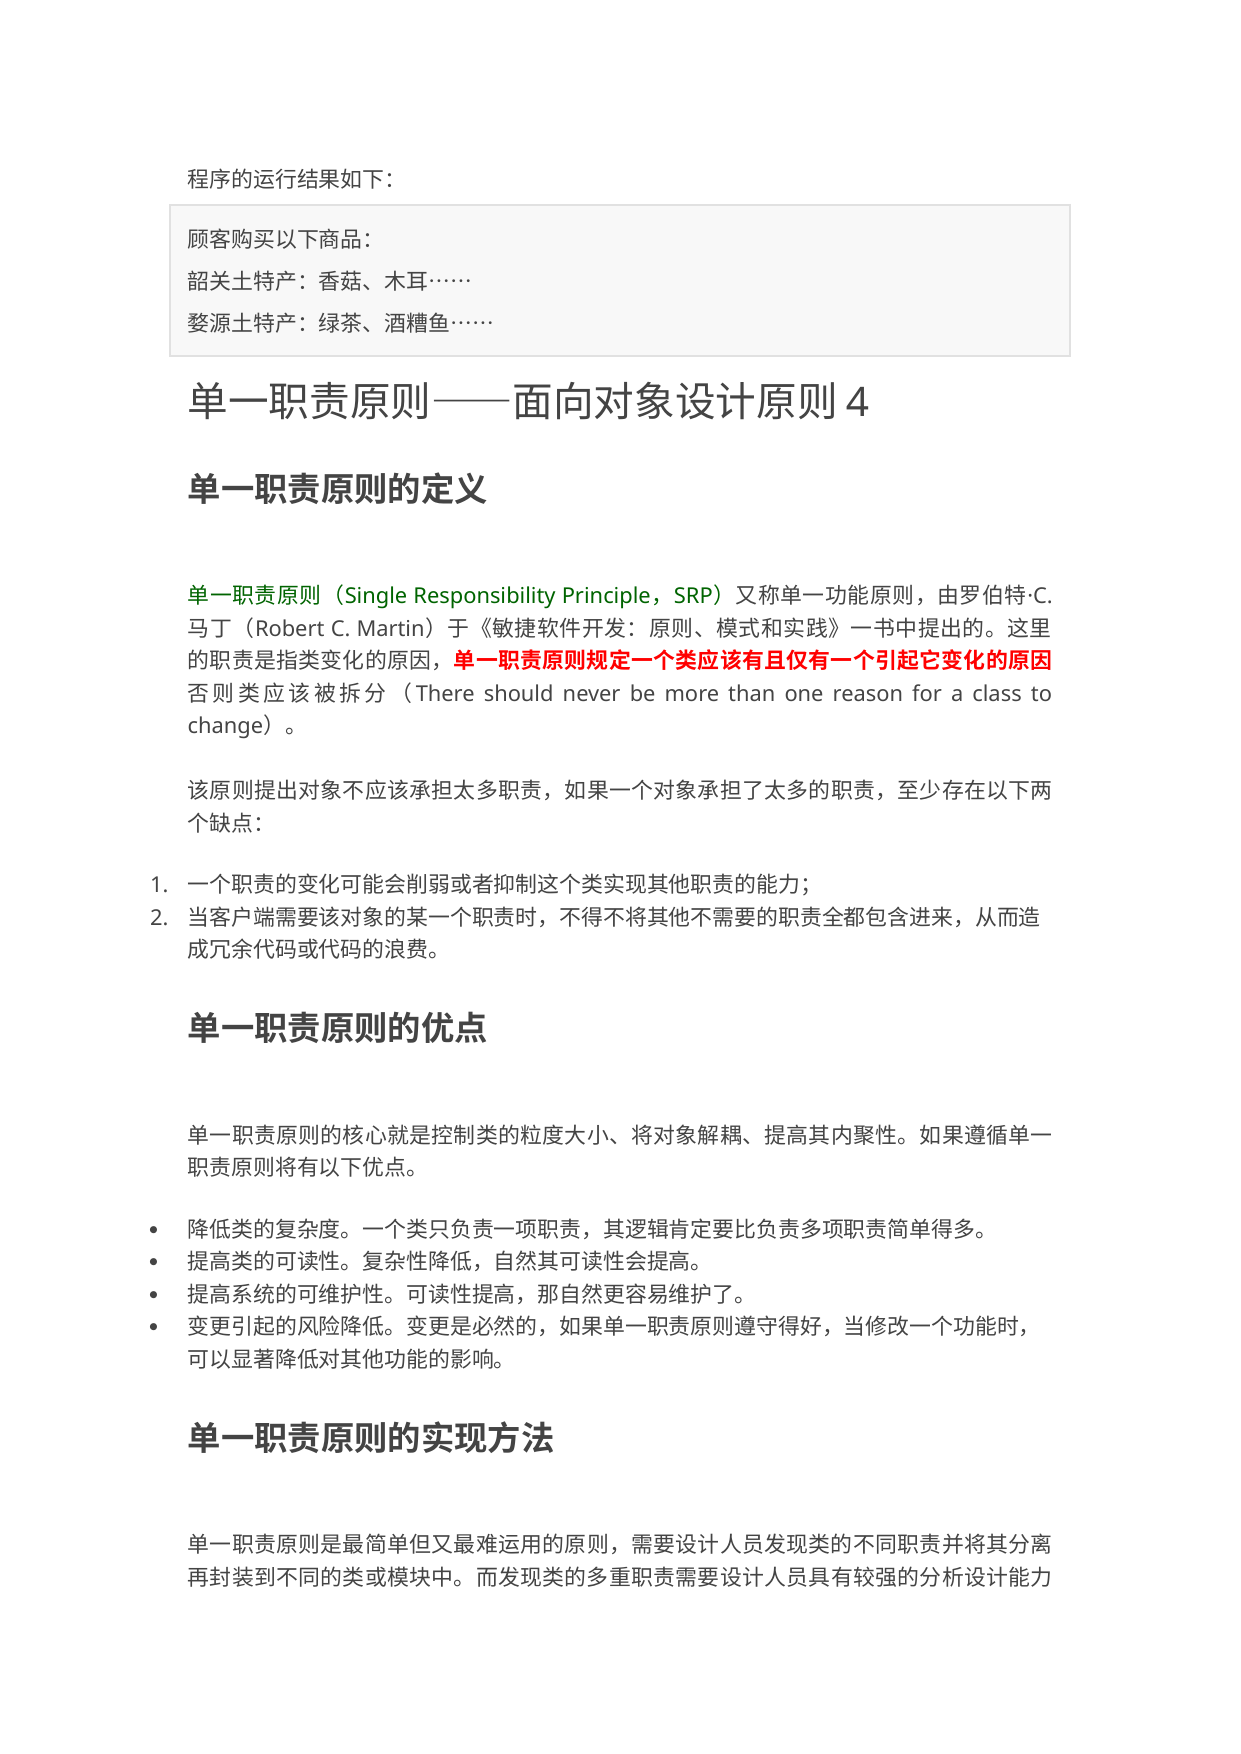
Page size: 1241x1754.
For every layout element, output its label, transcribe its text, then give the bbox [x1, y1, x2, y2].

subtitle 单一职责原则的优点 [187, 994, 1053, 1059]
text 韶关土特产：香菇、木耳…… [171, 246, 1069, 288]
list 降低类的复杂度。一个类只负责一项职责，其逻辑肯定要比负责多项职责简单得多。 [150, 1211, 1053, 1244]
text 婺源土特产：绿茶、酒糟鱼…… [171, 288, 1069, 355]
text 单一职责原则的核心就是控制类的粒度大小、将对象解耦、提高其内聚性。如果遵循单一职责原则将有以下优点。 [187, 1117, 1053, 1182]
list 提高系统的可维护性。可读性提高，那自然更容易维护了。 [150, 1276, 1053, 1309]
list 当客户端需要该对象的某一个职责时，不得不将其他不需要的职责全都包含进来，从而造成冗余代码或代码的浪费。 [150, 899, 1053, 964]
list 提高类的可读性。复杂性降低，自然其可读性会提高。 [150, 1244, 1053, 1276]
text 程序的运行结果如下： [187, 162, 1053, 194]
text 顾客购买以下商品： [171, 206, 1069, 246]
text 单一职责原则（Single Responsibility Principle，SRP）又称单一功能原则，由罗伯特·C.马丁（Robert C. Martin）于《敏捷软件开发：原则、模式和实践》一书中提出的。这里的职责是指类变化的原因，单一职责原则规定一个类应该有且仅有一个引起它变化的原因，否则类应该被拆分（There should never be more than one reason for a class to change）。 该原则提出对象不应该承担太多职责，如果一个对象承担了太多的职责，至少存在以下两个缺点： [187, 578, 1053, 838]
list 一个职责的变化可能会削弱或者抑制这个类实现其他职责的能力； [150, 867, 1053, 899]
subtitle 单一职责原则的实现方法 [187, 1403, 1053, 1468]
subtitle 单一职责原则的定义 [187, 454, 1053, 519]
subtitle 单一职责原则——面向对象设计原则4 [187, 366, 1053, 431]
list 变更引起的风险降低。变更是必然的，如果单一职责原则遵守得好，当修改一个功能时，可以显著降低对其他功能的影响。 [150, 1309, 1053, 1374]
